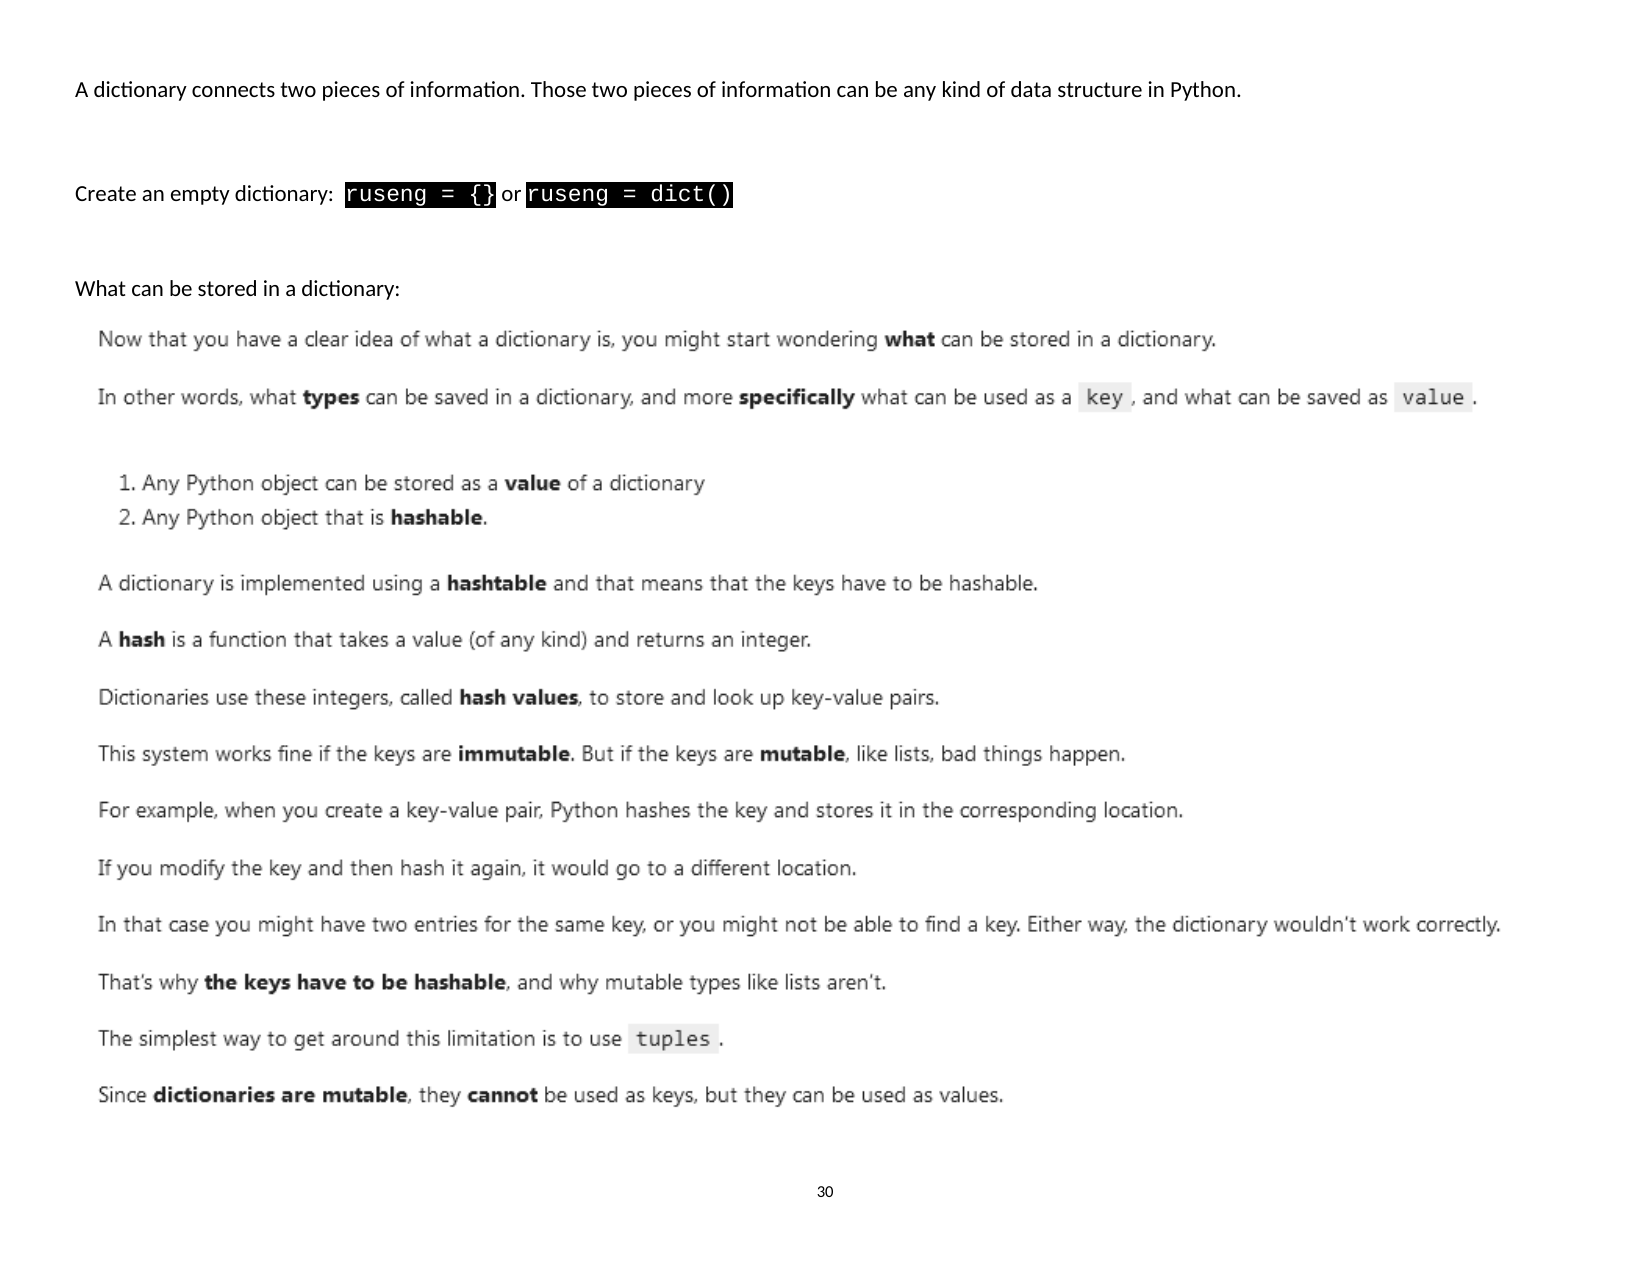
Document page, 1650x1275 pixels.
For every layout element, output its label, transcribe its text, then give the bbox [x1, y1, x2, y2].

text Create an empty dictionary: ruseng = {} or ruseng = dict() [75, 179, 1575, 208]
picture [75, 321, 1529, 1129]
text What can be stored in a dictionary: [75, 274, 1575, 302]
text A dictionary connects two pieces of information. Those two pieces of information can be any kind of data structure in Python. [75, 75, 1575, 103]
